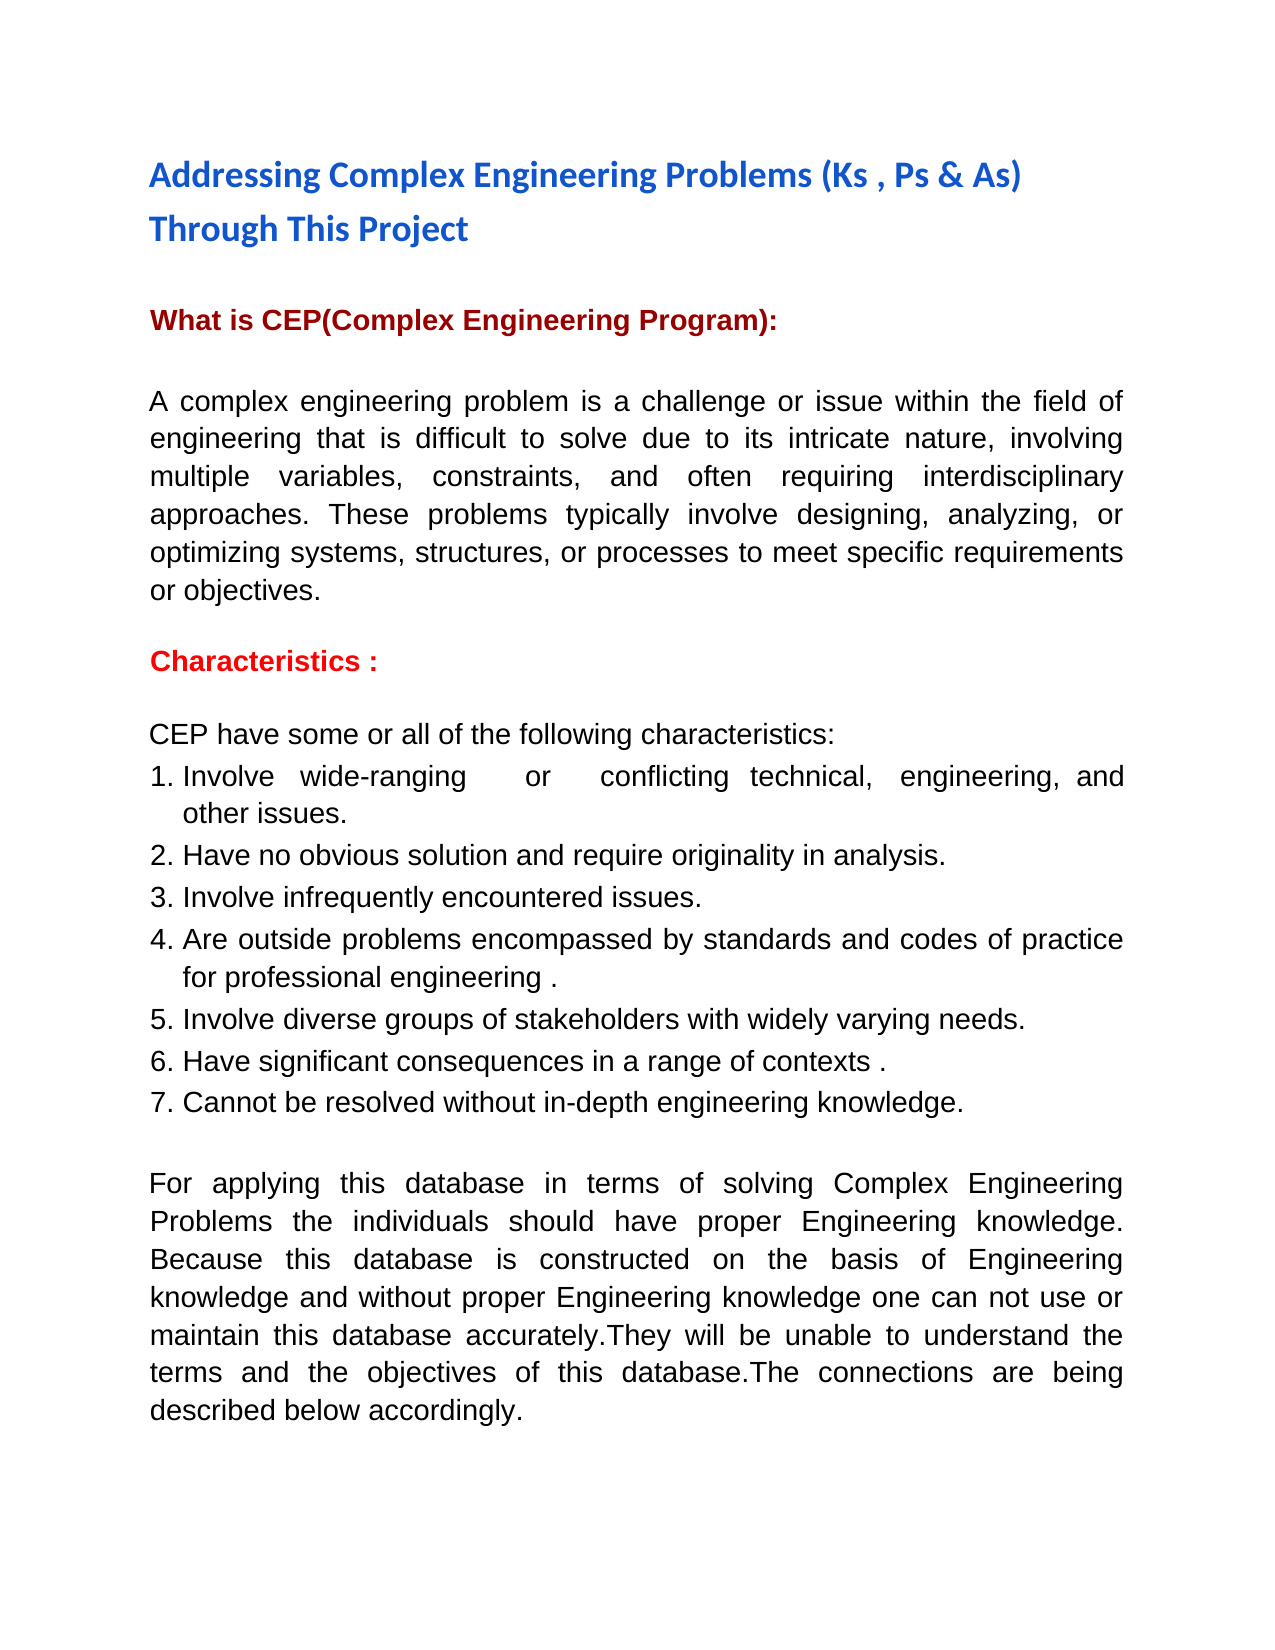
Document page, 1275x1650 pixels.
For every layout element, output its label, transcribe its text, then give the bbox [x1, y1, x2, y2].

text Through This Project [148, 205, 1125, 251]
text A complex engineering problem is a challenge or issue within the field of engineering that is difficult to solve due to its intricate nature, involving multiple variables, constraints, and often requiring interdisciplinary approaches. These problems typically involve designing, analyzing, or optimizing systems, structures, or processes to meet specific requirements or objectives. [148, 384, 1125, 606]
list Cannot be resolved without in-depth engineering knowledge. [150, 1086, 1125, 1119]
list Involve wide-ranging or conflicting technical, engineering, and other issues. [150, 759, 1125, 830]
text Characteristics : [150, 644, 1125, 678]
list Have no obvious solution and require originality in analysis. [150, 838, 1125, 872]
list Involve diverse groups of stakeholders with widely varying needs. [150, 1002, 1125, 1035]
list Are outside problems encompassed by standards and codes of practice for professional engineering . [150, 922, 1125, 993]
text What is CEP(Complex Engineering Program): [150, 303, 1125, 337]
text For applying this database in terms of solving Complex Engineering Problems the individuals should have proper Engineering knowledge. Because this database is constructed on the basis of Engineering knowledge and without proper Engineering knowledge one can not use or maintain this database accurately.They will be unable to understand the terms and the objectives of this database.The connections are being described below accordingly. [148, 1166, 1125, 1427]
text CEP have some or all of the following characteristics: [148, 717, 1125, 750]
list Have significant consequences in a range of contexts . [150, 1044, 1125, 1077]
text Addressing Complex Engineering Problems (Ks , Ps & As) [148, 151, 1125, 197]
list Involve infrequently encountered issues. [150, 880, 1125, 914]
